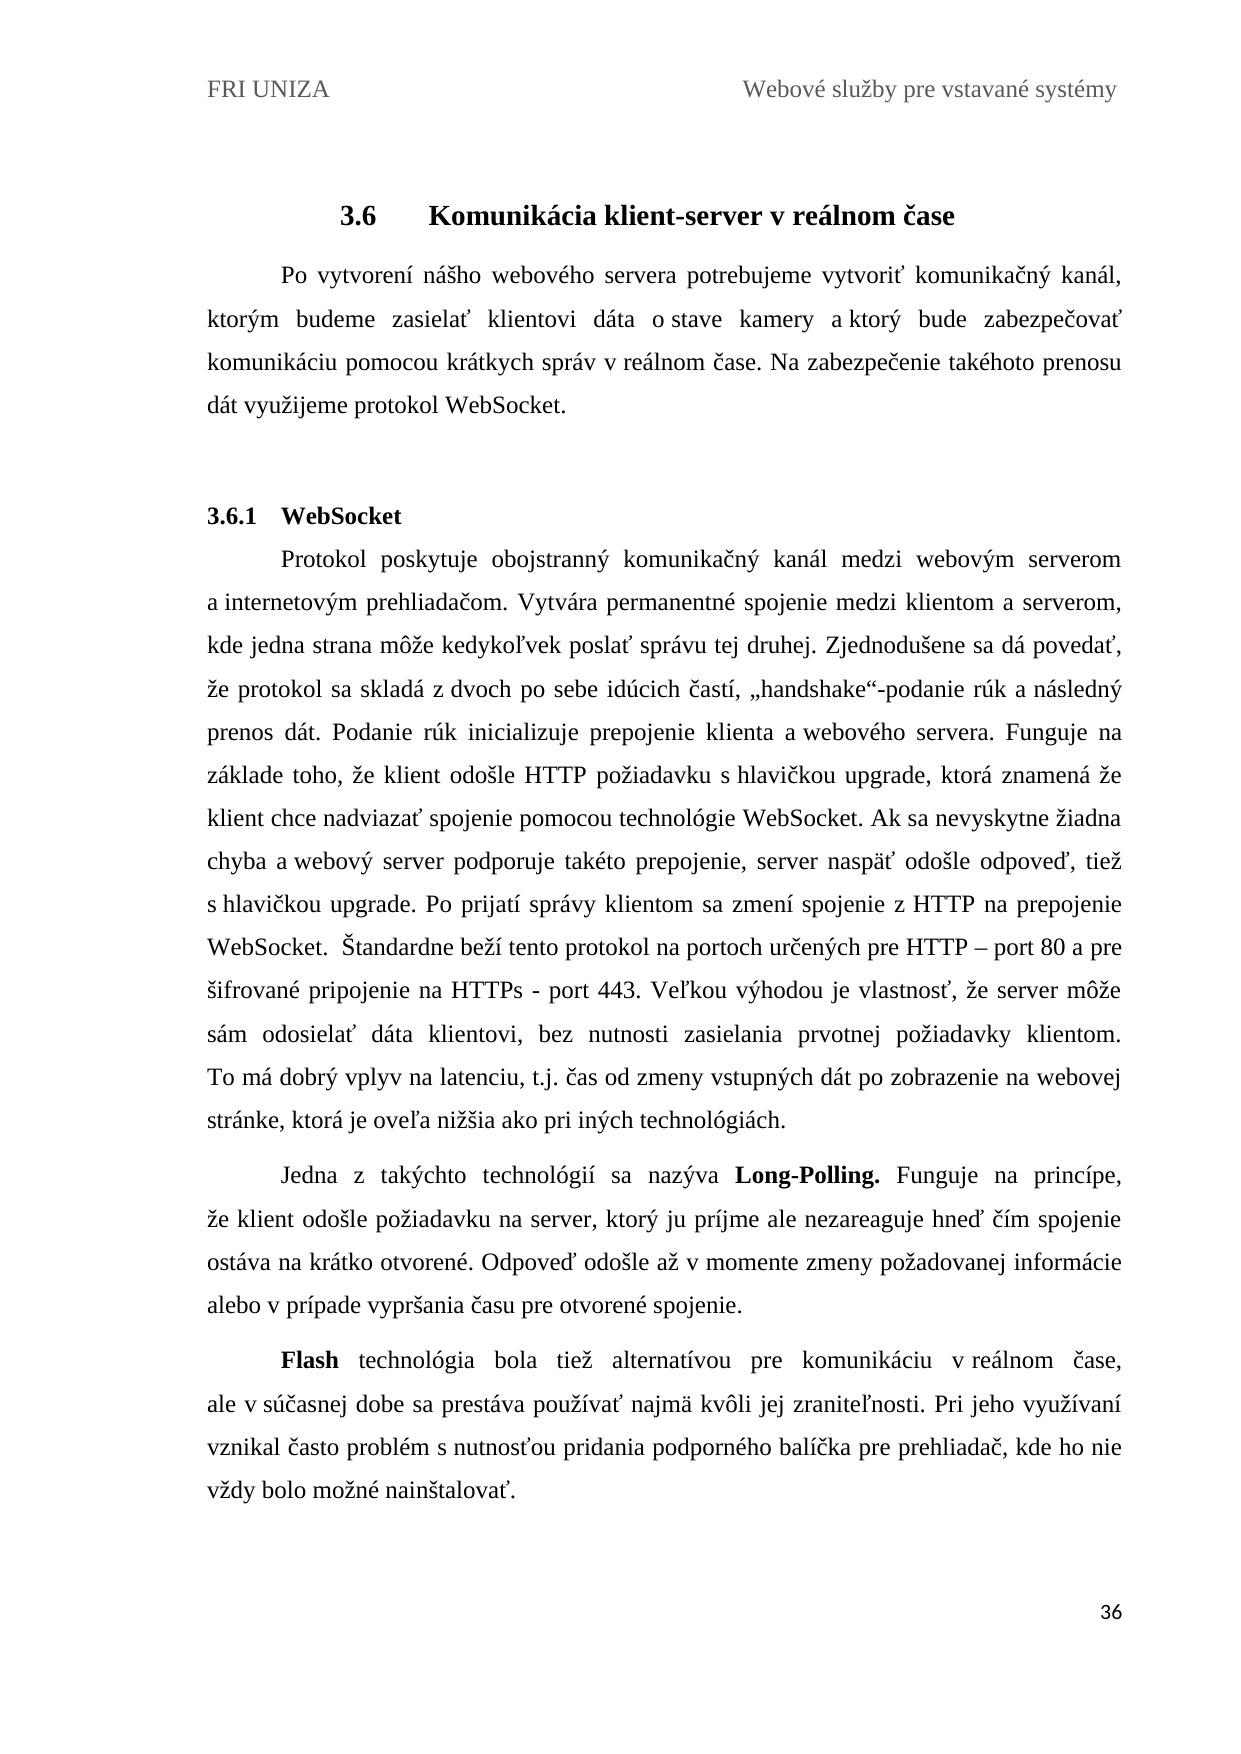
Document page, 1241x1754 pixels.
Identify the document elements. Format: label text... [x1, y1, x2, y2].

text Flash technológia bola tiež alternatívou pre komunikáciu v reálnom čase, ale v súčasnej dobe sa prestáva používať najmä kvôli jej zraniteľnosti. Pri jeho využívaní vznikal často problém s nutnosťou pridania podporného balíčka pre prehliadač, kde ho nie vždy bolo možné nainštalovať. [207, 1346, 1122, 1504]
text Jedna z takýchto technológií sa nazýva Long-Polling. Funguje na princípe, že klient odošle požiadavku na server, ktorý ju príjme ale nezareaguje hneď čím spojenie ostáva na krátko otvorené. Odpoveď odošle až v momente zmeny požadovanej informácie alebo v prípade vypršania času pre otvorené spojenie. [207, 1161, 1122, 1319]
text Protokol poskytuje obojstranný komunikačný kanál medzi webovým serverom a internetovým prehliadačom. Vytvára permanentné spojenie medzi klientom a serverom, kde jedna strana môže kedykoľvek poslať správu tej druhej. Zjednodušene sa dá povedať, že protokol sa skladá z dvoch po sebe idúcich častí, „handshake“-podanie rúk a následný prenos dát. Podanie rúk inicializuje prepojenie klienta a webového servera. Funguje na základe toho, že klient odošle HTTP požiadavku s hlavičkou upgrade, ktorá znamená že klient chce nadviazať spojenie pomocou technológie WebSocket. Ak sa nevyskytne žiadna chyba a webový server podporuje takéto prepojenie, server naspäť odošle odpoveď, tiež s hlavičkou upgrade. Po prijatí správy klientom sa zmení spojenie z HTTP na prepojenie WebSocket. Štandardne beží tento protokol na portoch určených pre HTTP – port 80 a pre šifrované pripojenie na HTTPs - port 443. Veľkou výhodou je vlastnosť, že server môže sám odosielať dáta klientovi, bez nutnosti zasielania prvotnej požiadavky klientom. To má dobrý vplyv na latenciu, t.j. čas od zmeny vstupných dát po zobrazenie na webovej stránke, ktorá je oveľa nižšia ako pri iných technológiách. [207, 544, 1122, 1134]
text Po vytvorení nášho webového servera potrebujeme vytvoriť komunikačný kanál, ktorým budeme zasielať klientovi dáta o stave kamery a ktorý bude zabezpečovať komunikáciu pomocou krátkych správ v reálnom čase. Na zabezpečenie takéhoto prenosu dát využijeme protokol WebSocket. [207, 261, 1122, 419]
subtitle Komunikácia klient-server v reálnom čase [266, 198, 1122, 231]
subtitle WebSocket [207, 501, 1122, 530]
